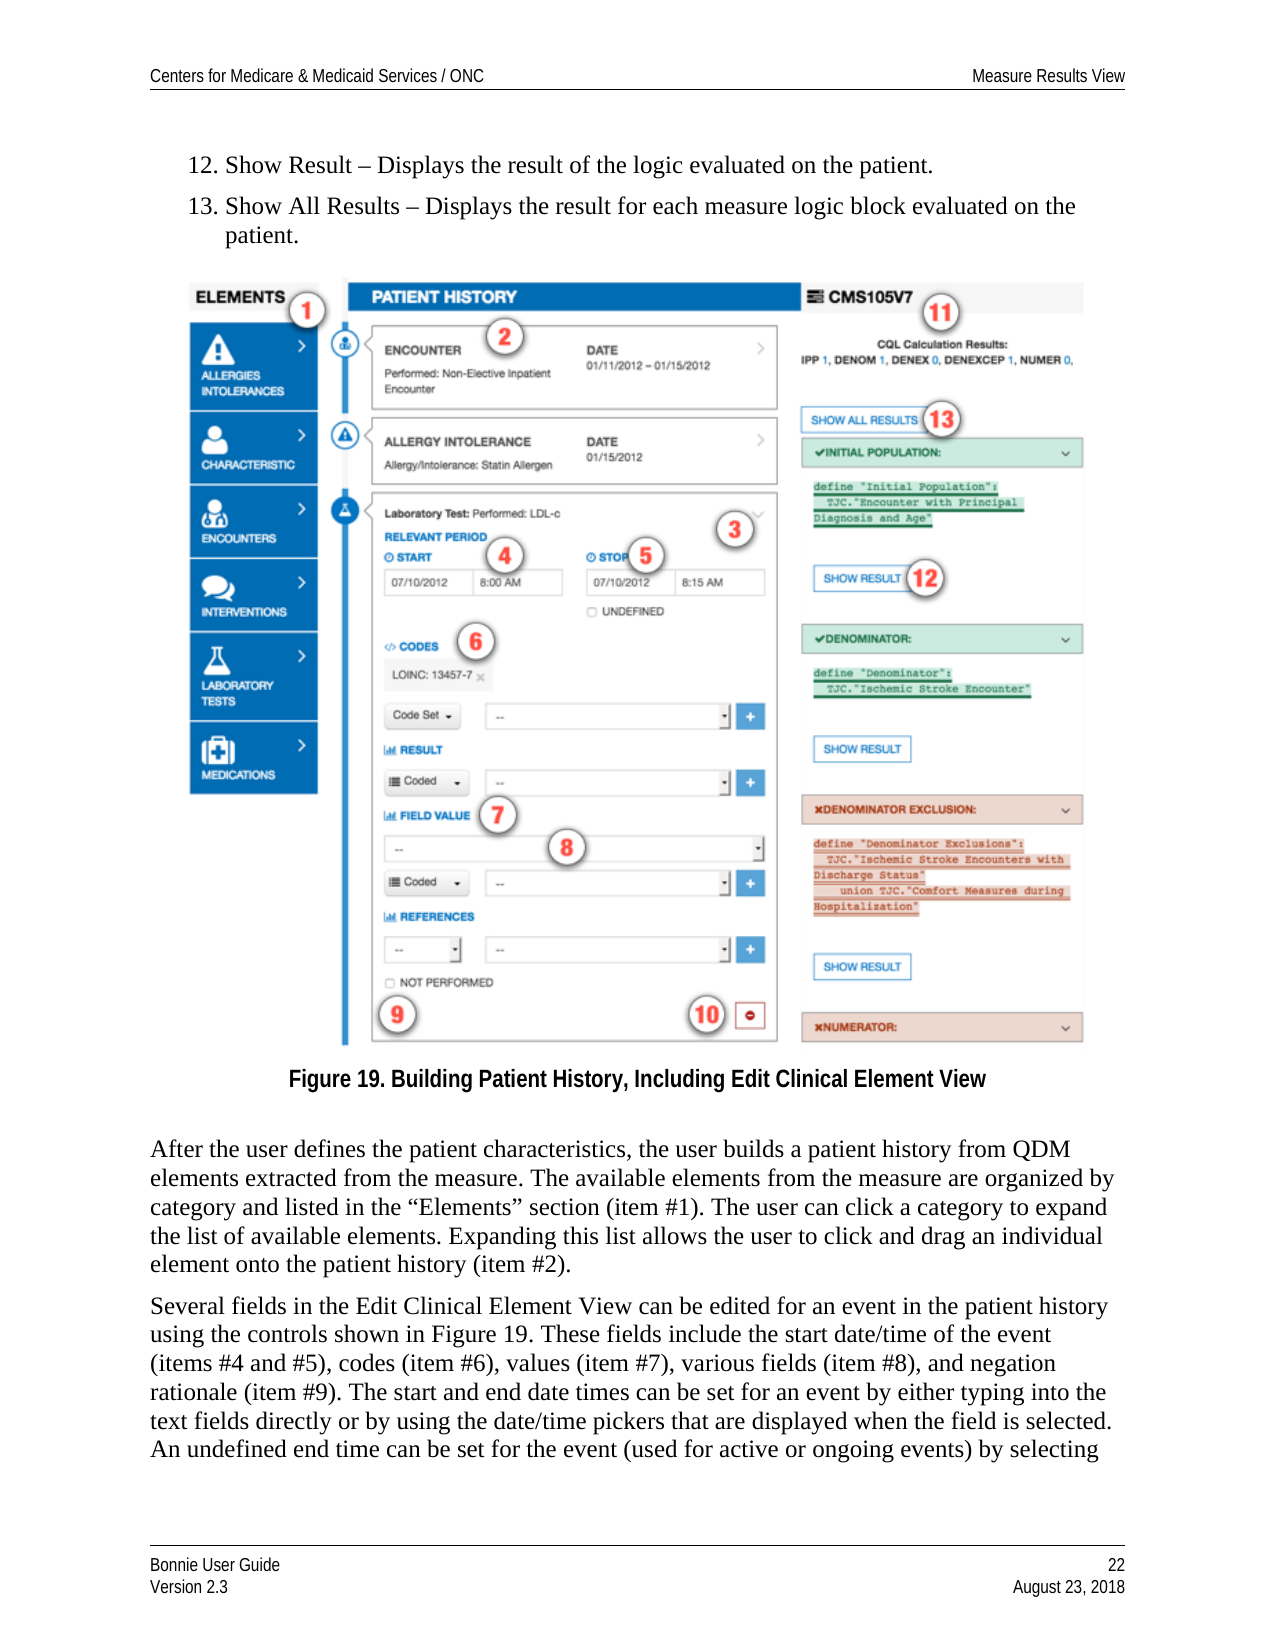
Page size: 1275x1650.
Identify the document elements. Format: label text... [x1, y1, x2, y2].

picture [180, 277, 1095, 1052]
text Figure 19. Building Patient History, Including Edit Clinical Element View [150, 1064, 1125, 1093]
list Show All Results – Displays the result for each measure logic block evaluated on the patient. [187, 191, 1125, 249]
list Show Result – Displays the result of the logic evaluated on the patient. [187, 150, 1125, 179]
text After the user defines the patient characteristics, the user builds a patient history from QDM elements extracted from the measure. The available elements from the measure are organized by category and listed in the “Elements” section (item #1). The user can click a category to expand the list of available elements. Expanding this list allows the user to click and drag an individual element onto the patient history (item #2). [150, 1134, 1125, 1278]
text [150, 1291, 1125, 1463]
